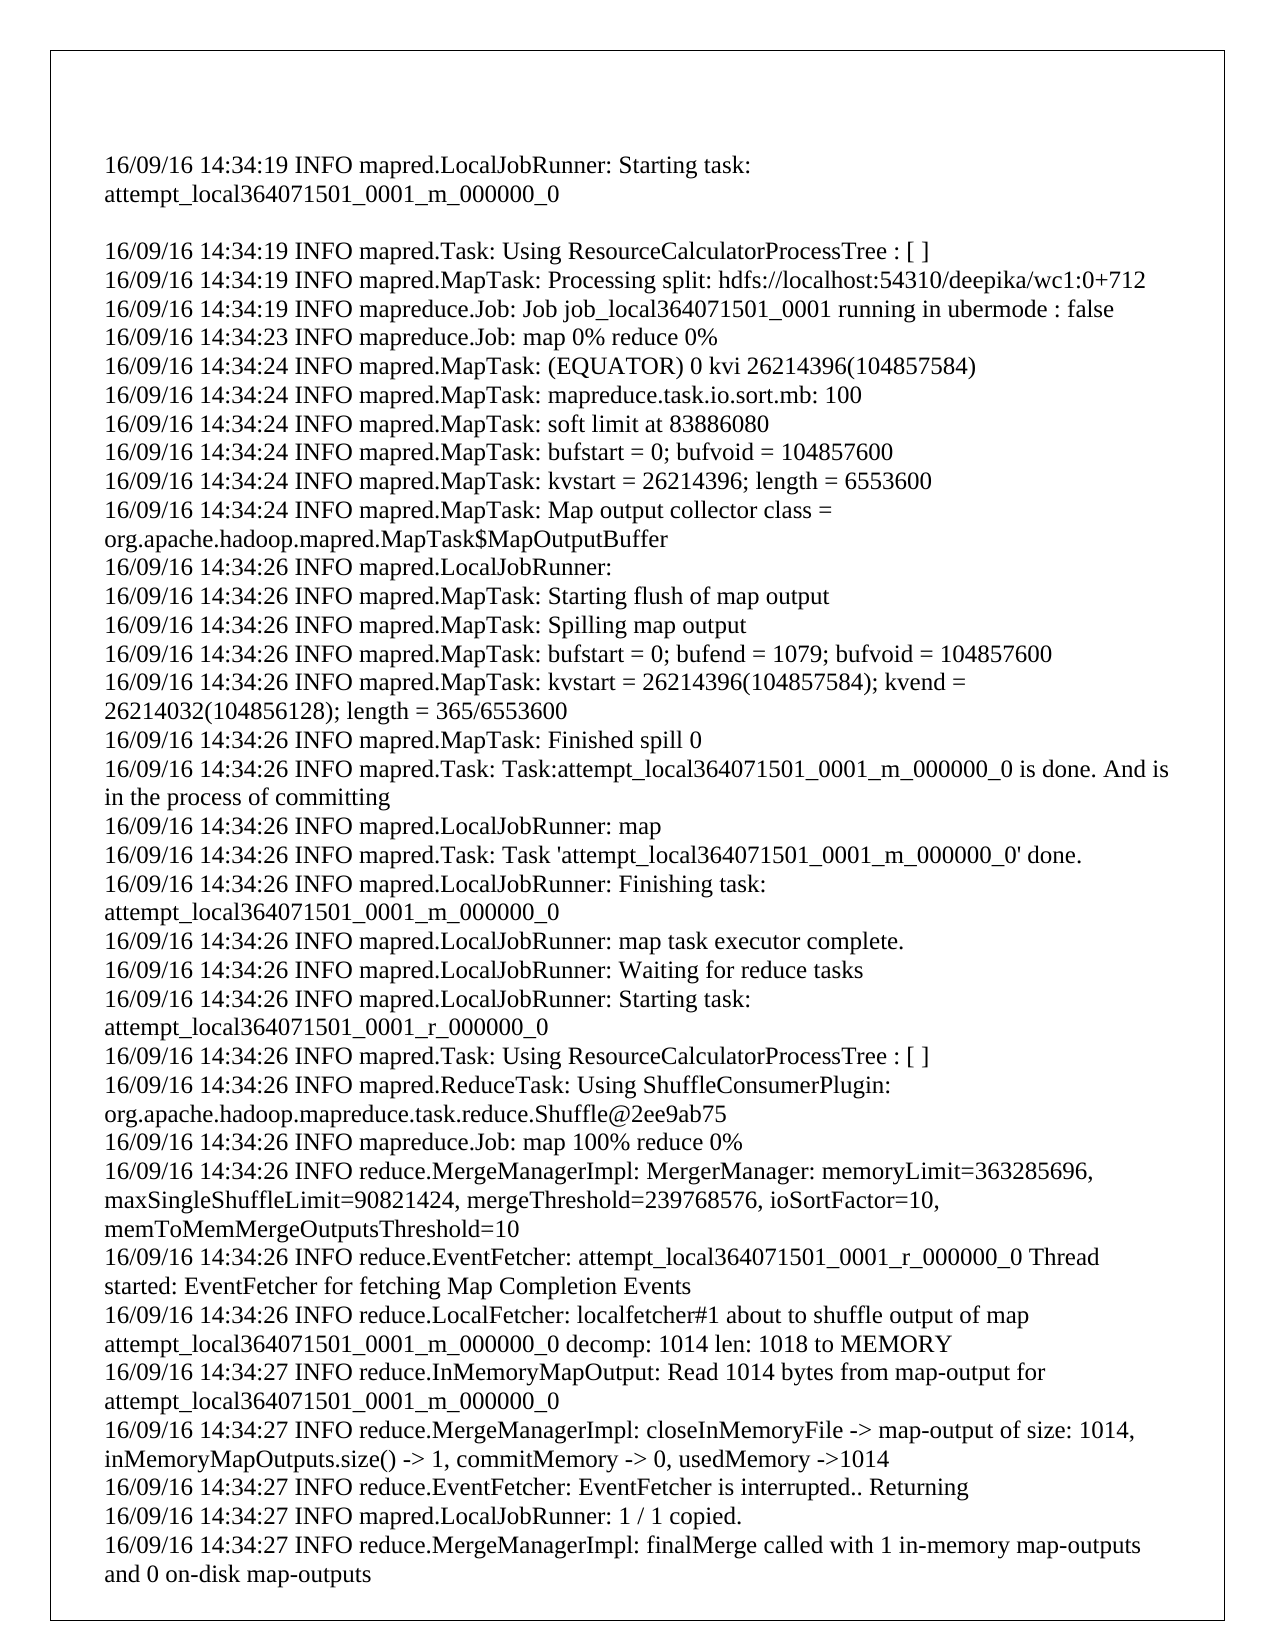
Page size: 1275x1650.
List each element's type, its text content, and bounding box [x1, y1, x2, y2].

text 16/09/16 14:34:24 INFO mapred.MapTask: soft limit at 83886080 [104, 409, 1171, 437]
text 16/09/16 14:34:24 INFO mapred.MapTask: (EQUATOR) 0 kvi 26214396(104857584) [104, 351, 1171, 380]
text 16/09/16 14:34:23 INFO mapreduce.Job: map 0% reduce 0% [104, 322, 1171, 351]
text 16/09/16 14:34:19 INFO mapred.MapTask: Processing split: hdfs://localhost:54310/deepika/wc1:0+712 [104, 265, 1171, 294]
text 16/09/16 14:34:26 INFO mapred.LocalJobRunner: Finishing task: attempt_local364071501_0001_m_000000_0 [104, 869, 1171, 926]
text 16/09/16 14:34:26 INFO reduce.LocalFetcher: localfetcher#1 about to shuffle output of map attempt_local364071501_0001_m_000000_0 decomp: 1014 len: 1018 to MEMORY [104, 1300, 1171, 1357]
text 16/09/16 14:34:26 INFO mapred.LocalJobRunner: Starting task: attempt_local364071501_0001_r_000000_0 [104, 984, 1171, 1041]
text 16/09/16 14:34:26 INFO mapred.MapTask: Spilling map output [104, 610, 1171, 639]
text 16/09/16 14:34:26 INFO mapred.Task: Using ResourceCalculatorProcessTree : [ ] [104, 1041, 1171, 1070]
text 16/09/16 14:34:26 INFO mapred.LocalJobRunner: [104, 552, 1171, 581]
text 16/09/16 14:34:26 INFO mapred.MapTask: Starting flush of map output [104, 581, 1171, 610]
text 16/09/16 14:34:24 INFO mapred.MapTask: mapreduce.task.io.sort.mb: 100 [104, 380, 1171, 409]
text 16/09/16 14:34:26 INFO mapred.LocalJobRunner: Waiting for reduce tasks [104, 955, 1171, 984]
text 16/09/16 14:34:24 INFO mapred.MapTask: bufstart = 0; bufvoid = 104857600 [104, 437, 1171, 466]
text 16/09/16 14:34:26 INFO mapred.MapTask: bufstart = 0; bufend = 1079; bufvoid = 104857600 [104, 639, 1171, 667]
text 16/09/16 14:34:26 INFO mapred.LocalJobRunner: map [104, 811, 1171, 840]
text 16/09/16 14:34:26 INFO mapred.MapTask: Finished spill 0 [104, 725, 1171, 754]
text 16/09/16 14:34:26 INFO mapred.Task: Task:attempt_local364071501_0001_m_000000_0 is done. And is in the process of committing [104, 754, 1171, 811]
text 16/09/16 14:34:26 INFO mapred.ReduceTask: Using ShuffleConsumerPlugin: org.apache.hadoop.mapreduce.task.reduce.Shuffle@2ee9ab75 [104, 1070, 1171, 1127]
text 16/09/16 14:34:24 INFO mapred.MapTask: kvstart = 26214396; length = 6553600 [104, 466, 1171, 495]
text 16/09/16 14:34:27 INFO mapred.LocalJobRunner: 1 / 1 copied. [104, 1501, 1171, 1530]
text 16/09/16 14:34:26 INFO reduce.MergeManagerImpl: MergerManager: memoryLimit=363285696, maxSingleShuffleLimit=90821424, mergeThreshold=239768576, ioSortFactor=10, memToMemMergeOutputsThreshold=10 [104, 1156, 1171, 1242]
text 16/09/16 14:34:26 INFO reduce.EventFetcher: attempt_local364071501_0001_r_000000_0 Thread started: EventFetcher for fetching Map Completion Events [104, 1242, 1171, 1300]
text 16/09/16 14:34:27 INFO reduce.EventFetcher: EventFetcher is interrupted.. Returning [104, 1472, 1171, 1501]
text 16/09/16 14:34:27 INFO reduce.MergeManagerImpl: finalMerge called with 1 in-memory map-outputs and 0 on-disk map-outputs [104, 1530, 1171, 1587]
text 16/09/16 14:34:26 INFO mapreduce.Job: map 100% reduce 0% [104, 1127, 1171, 1156]
text 16/09/16 14:34:26 INFO mapred.MapTask: kvstart = 26214396(104857584); kvend = 26214032(104856128); length = 365/6553600 [104, 667, 1171, 725]
text 16/09/16 14:34:27 INFO reduce.MergeManagerImpl: closeInMemoryFile -> map-output of size: 1014, inMemoryMapOutputs.size() -> 1, commitMemory -> 0, usedMemory ->1014 [104, 1415, 1171, 1472]
text 16/09/16 14:34:24 INFO mapred.MapTask: Map output collector class = org.apache.hadoop.mapred.MapTask$MapOutputBuffer [104, 495, 1171, 552]
text 16/09/16 14:34:26 INFO mapred.Task: Task 'attempt_local364071501_0001_m_000000_0' done. [104, 840, 1171, 869]
text 16/09/16 14:34:26 INFO mapred.LocalJobRunner: map task executor complete. [104, 926, 1171, 955]
text 16/09/16 14:34:19 INFO mapreduce.Job: Job job_local364071501_0001 running in ubermode : false [104, 294, 1171, 322]
text 16/09/16 14:34:27 INFO reduce.InMemoryMapOutput: Read 1014 bytes from map-output for attempt_local364071501_0001_m_000000_0 [104, 1357, 1171, 1415]
text 16/09/16 14:34:19 INFO mapred.Task: Using ResourceCalculatorProcessTree : [ ] [104, 236, 1171, 265]
text 16/09/16 14:34:19 INFO mapred.LocalJobRunner: Starting task: attempt_local364071501_0001_m_000000_0 [104, 150, 1171, 207]
